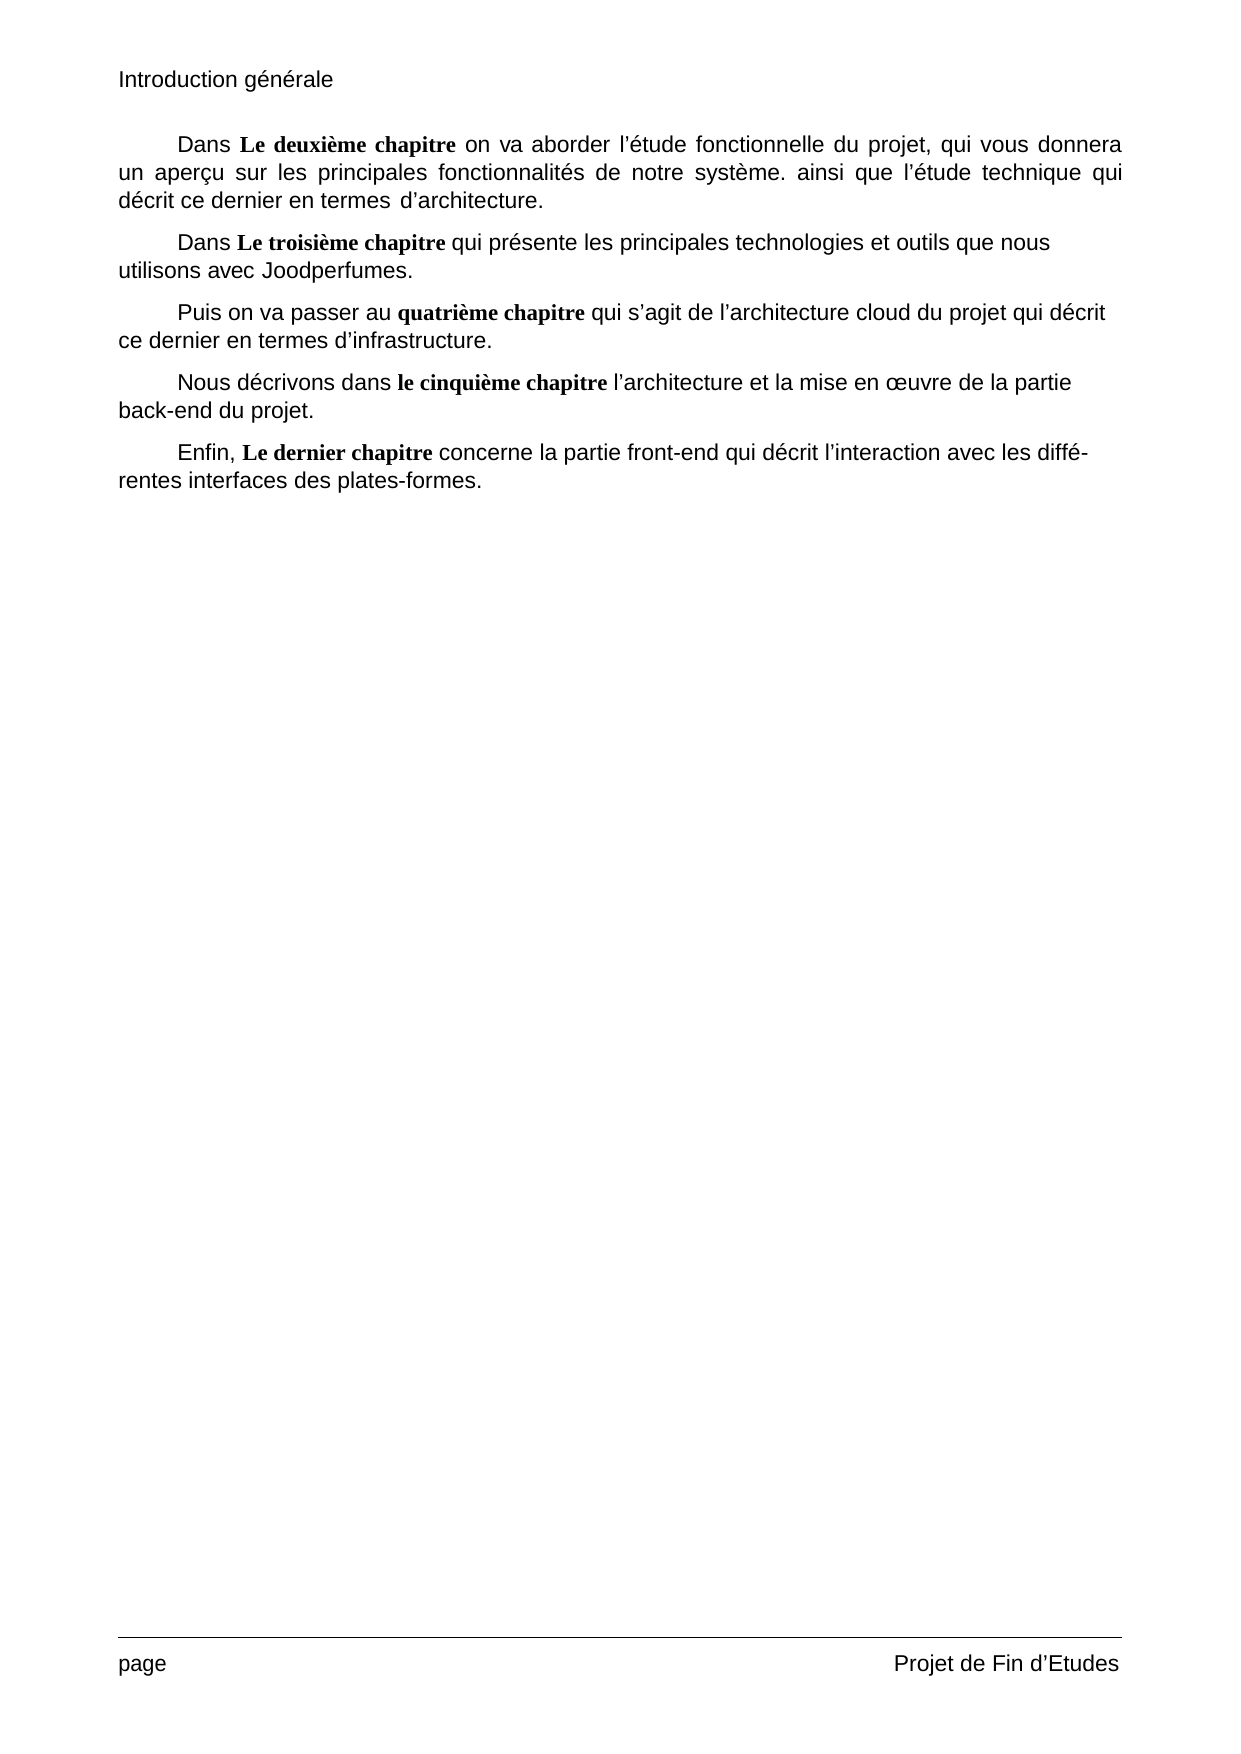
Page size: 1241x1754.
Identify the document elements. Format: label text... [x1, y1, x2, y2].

text Dans Le deuxième chapitre on va aborder l’étude fonctionnelle du projet, qui vous donnera un aperçu sur les principales fonctionnalités de notre système. ainsi que l’étude technique qui décrit ce dernier en termes d’architecture. [118, 131, 1122, 213]
text Dans Le troisième chapitre qui présente les principales technologies et outils que nous utilisons avec Joodperfumes. [118, 229, 1122, 283]
text Nous décrivons dans le cinquième chapitre l’architecture et la mise en œuvre de la partie back-end du projet. [118, 369, 1122, 424]
text Introduction générale [118, 66, 1240, 92]
text Enfin, Le dernier chapitre concerne la partie front-end qui décrit l’interaction avec les diffé- rentes interfaces des plates-formes. [118, 439, 1122, 494]
text Puis on va passer au quatrième chapitre qui s’agit de l’architecture cloud du projet qui décrit ce dernier en termes d’infrastructure. [118, 299, 1122, 353]
